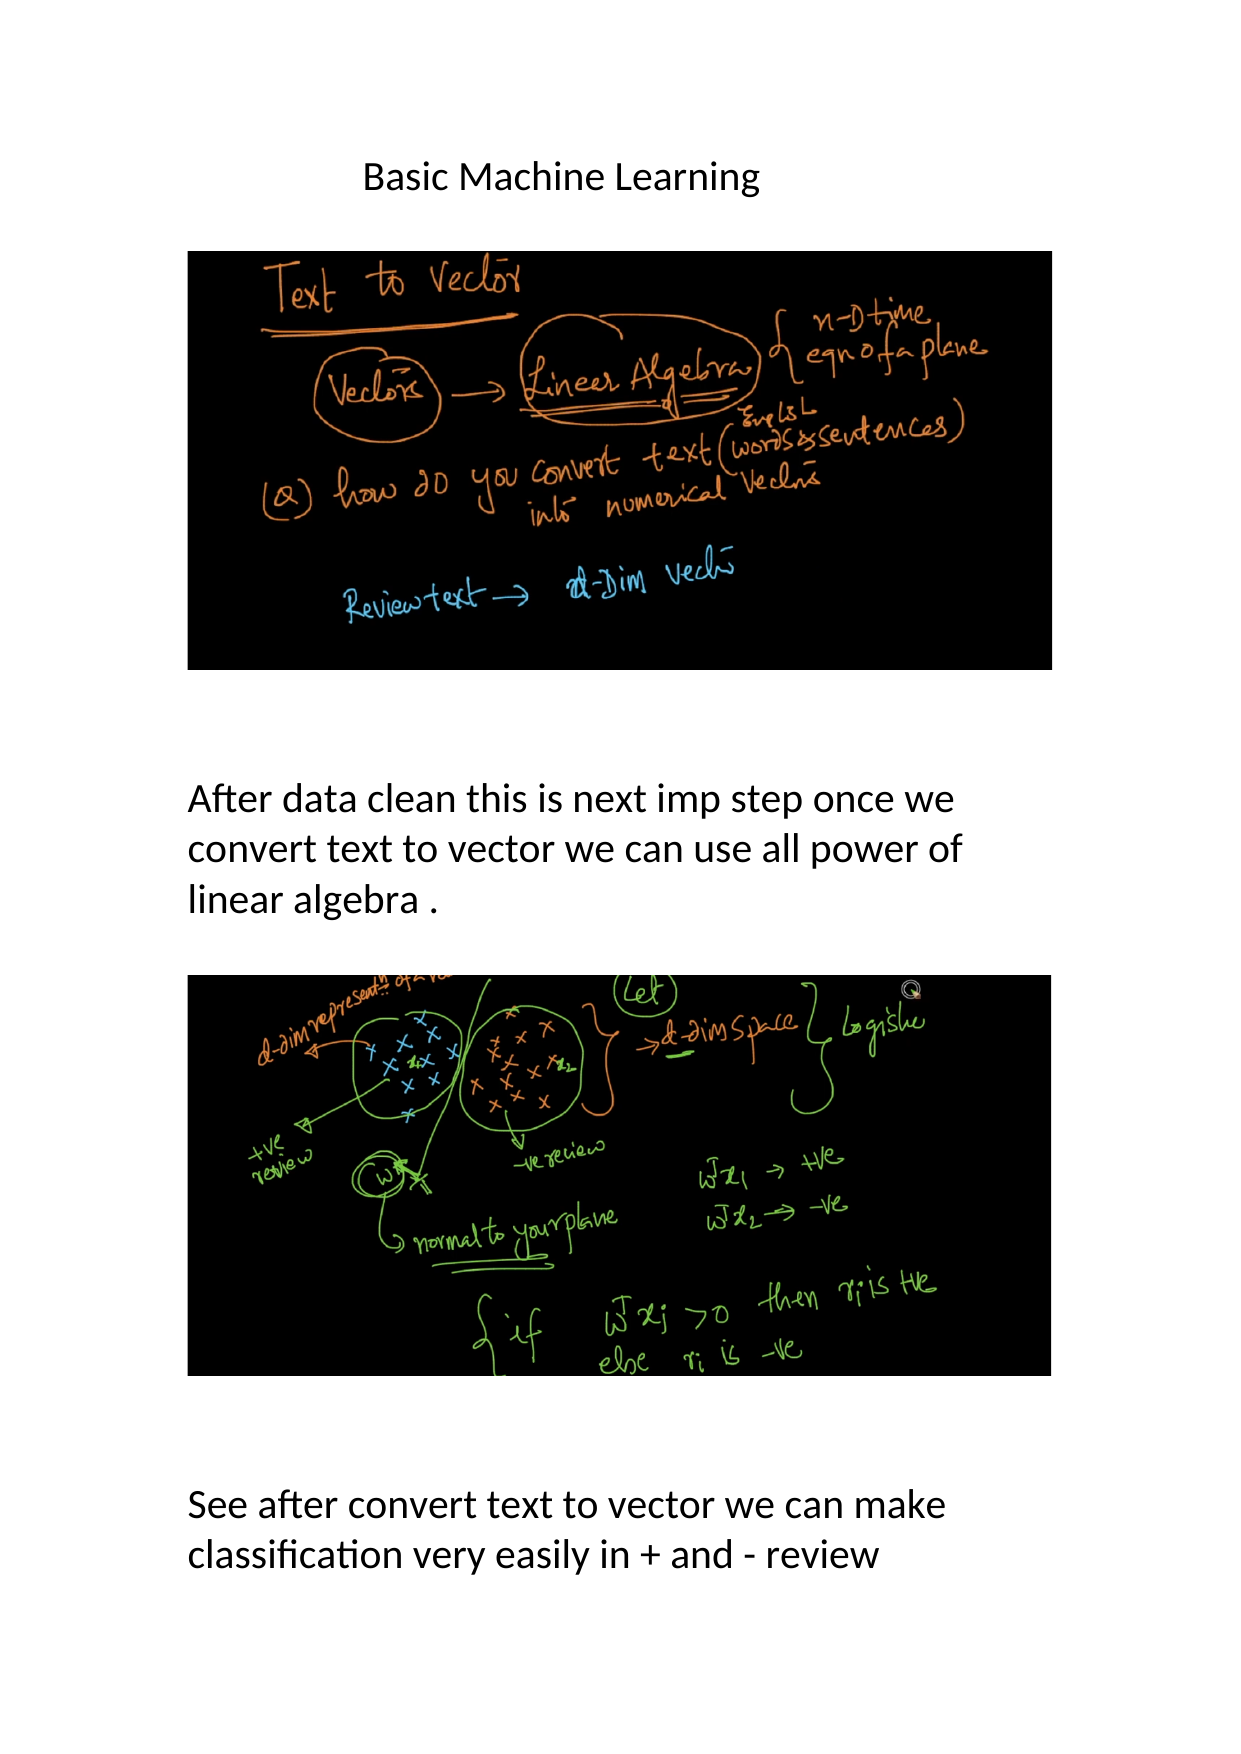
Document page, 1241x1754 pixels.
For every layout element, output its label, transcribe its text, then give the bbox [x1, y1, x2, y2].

text Basic Machine Learning [319, 150, 1053, 201]
text See after convert text to vector we can make classification very easily in + and - review [187, 1478, 1053, 1579]
picture [187, 975, 1052, 1376]
text After data clean this is next imp step once we convert text to vector we can use all power of linear algebra . [187, 772, 1053, 924]
picture [187, 251, 1053, 670]
